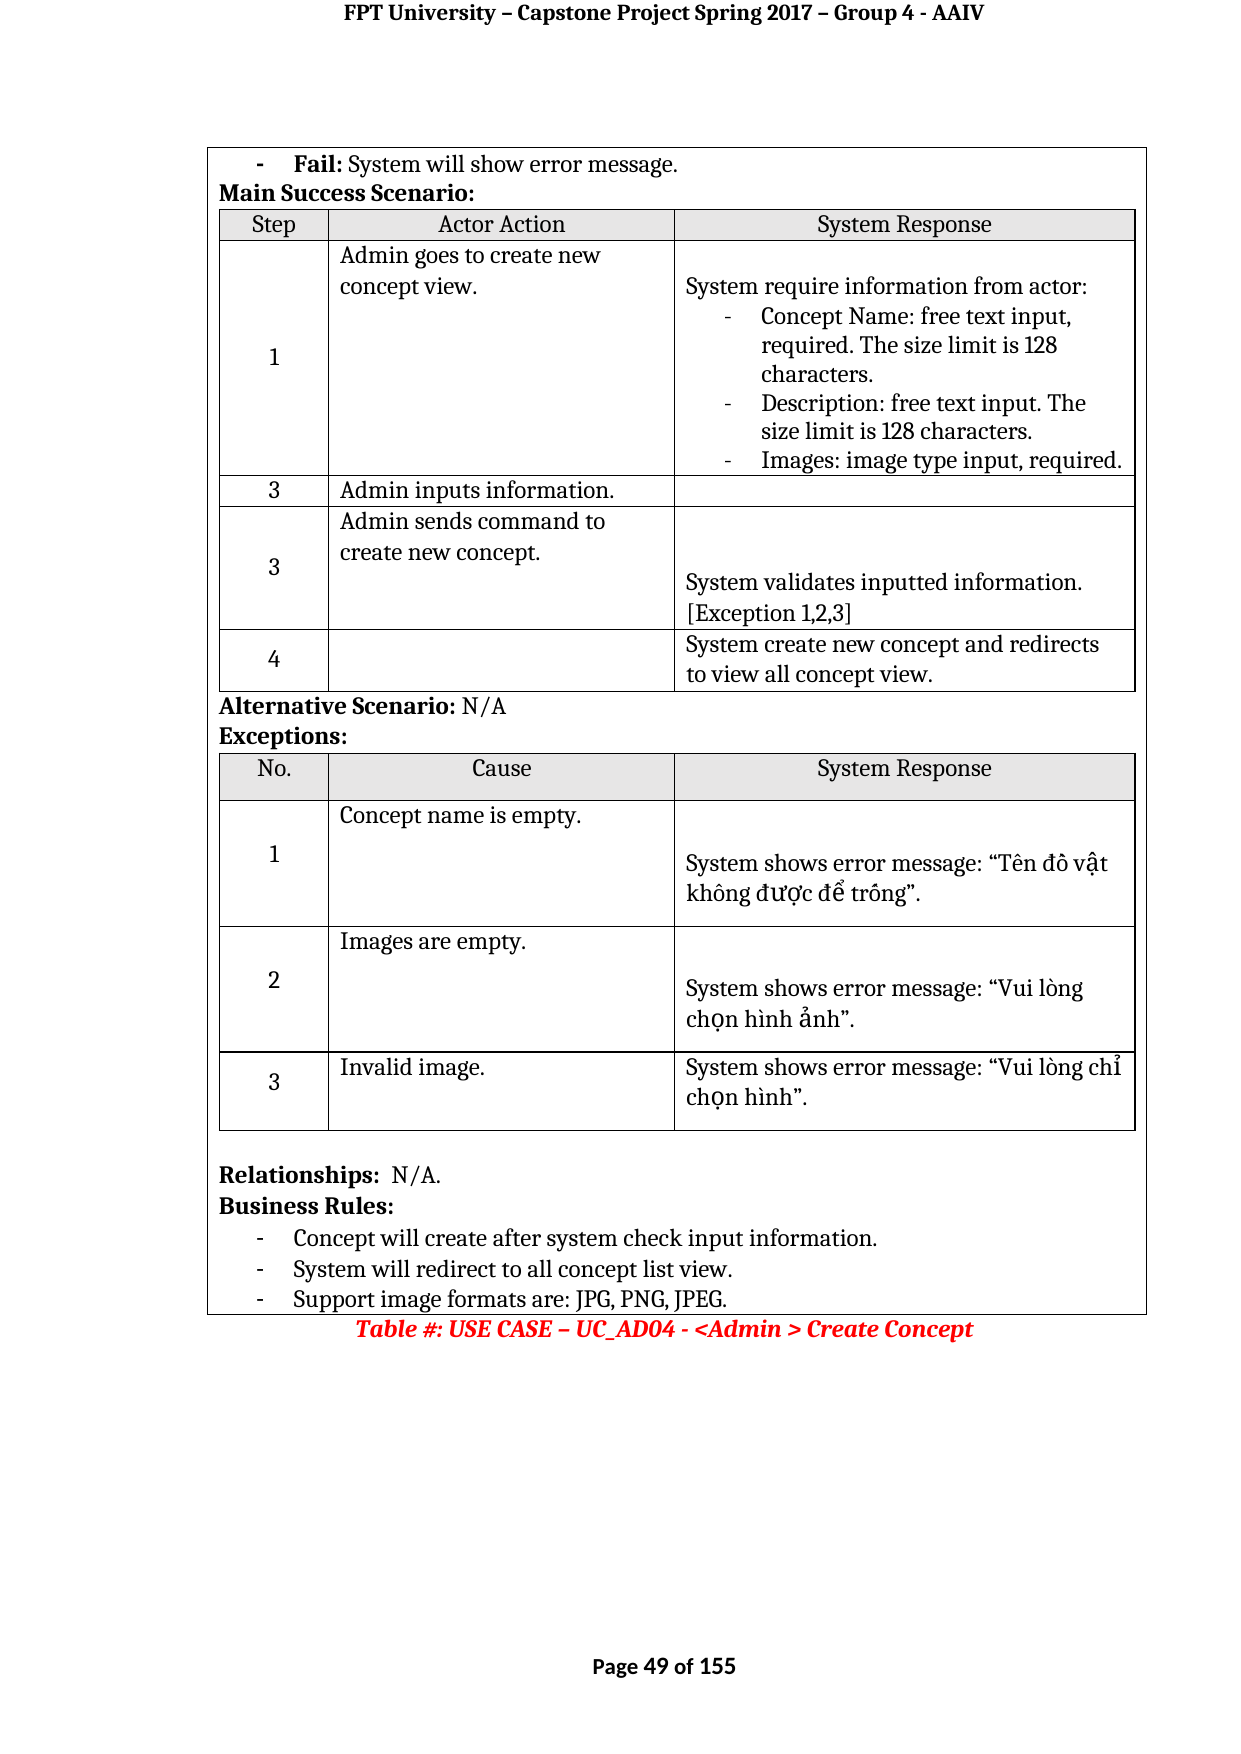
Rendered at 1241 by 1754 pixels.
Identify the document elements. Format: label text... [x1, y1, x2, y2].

text Table #: USE CASE – UC_AD04 - <Admin > Create Concept [207, 1315, 1122, 1343]
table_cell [208, 148, 1146, 1314]
